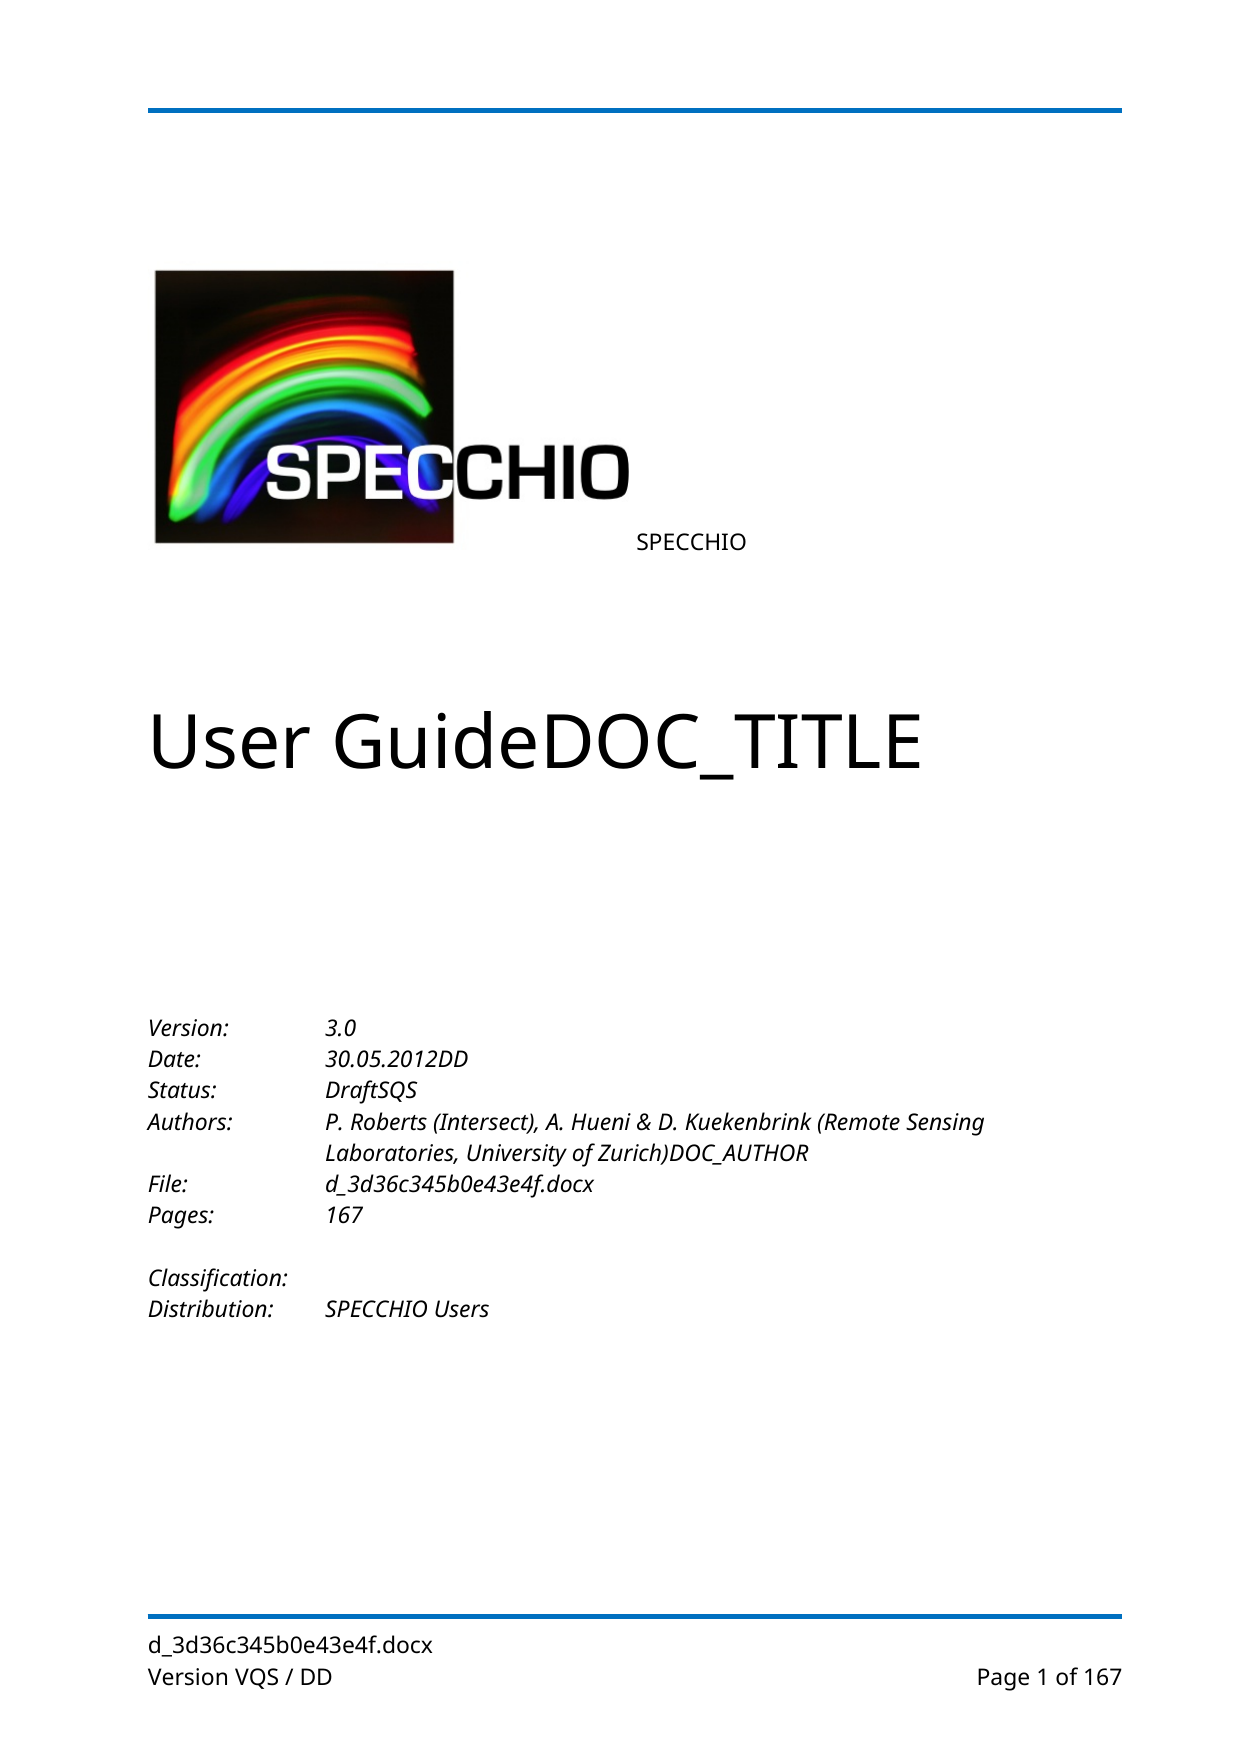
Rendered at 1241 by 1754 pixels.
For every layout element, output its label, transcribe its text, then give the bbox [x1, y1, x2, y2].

text File: SPECCHIO_UserGuide.docx [148, 1168, 1122, 1199]
text Classification: [148, 1262, 1122, 1293]
picture [147, 261, 637, 550]
text Pages: 151 [148, 1199, 1122, 1230]
